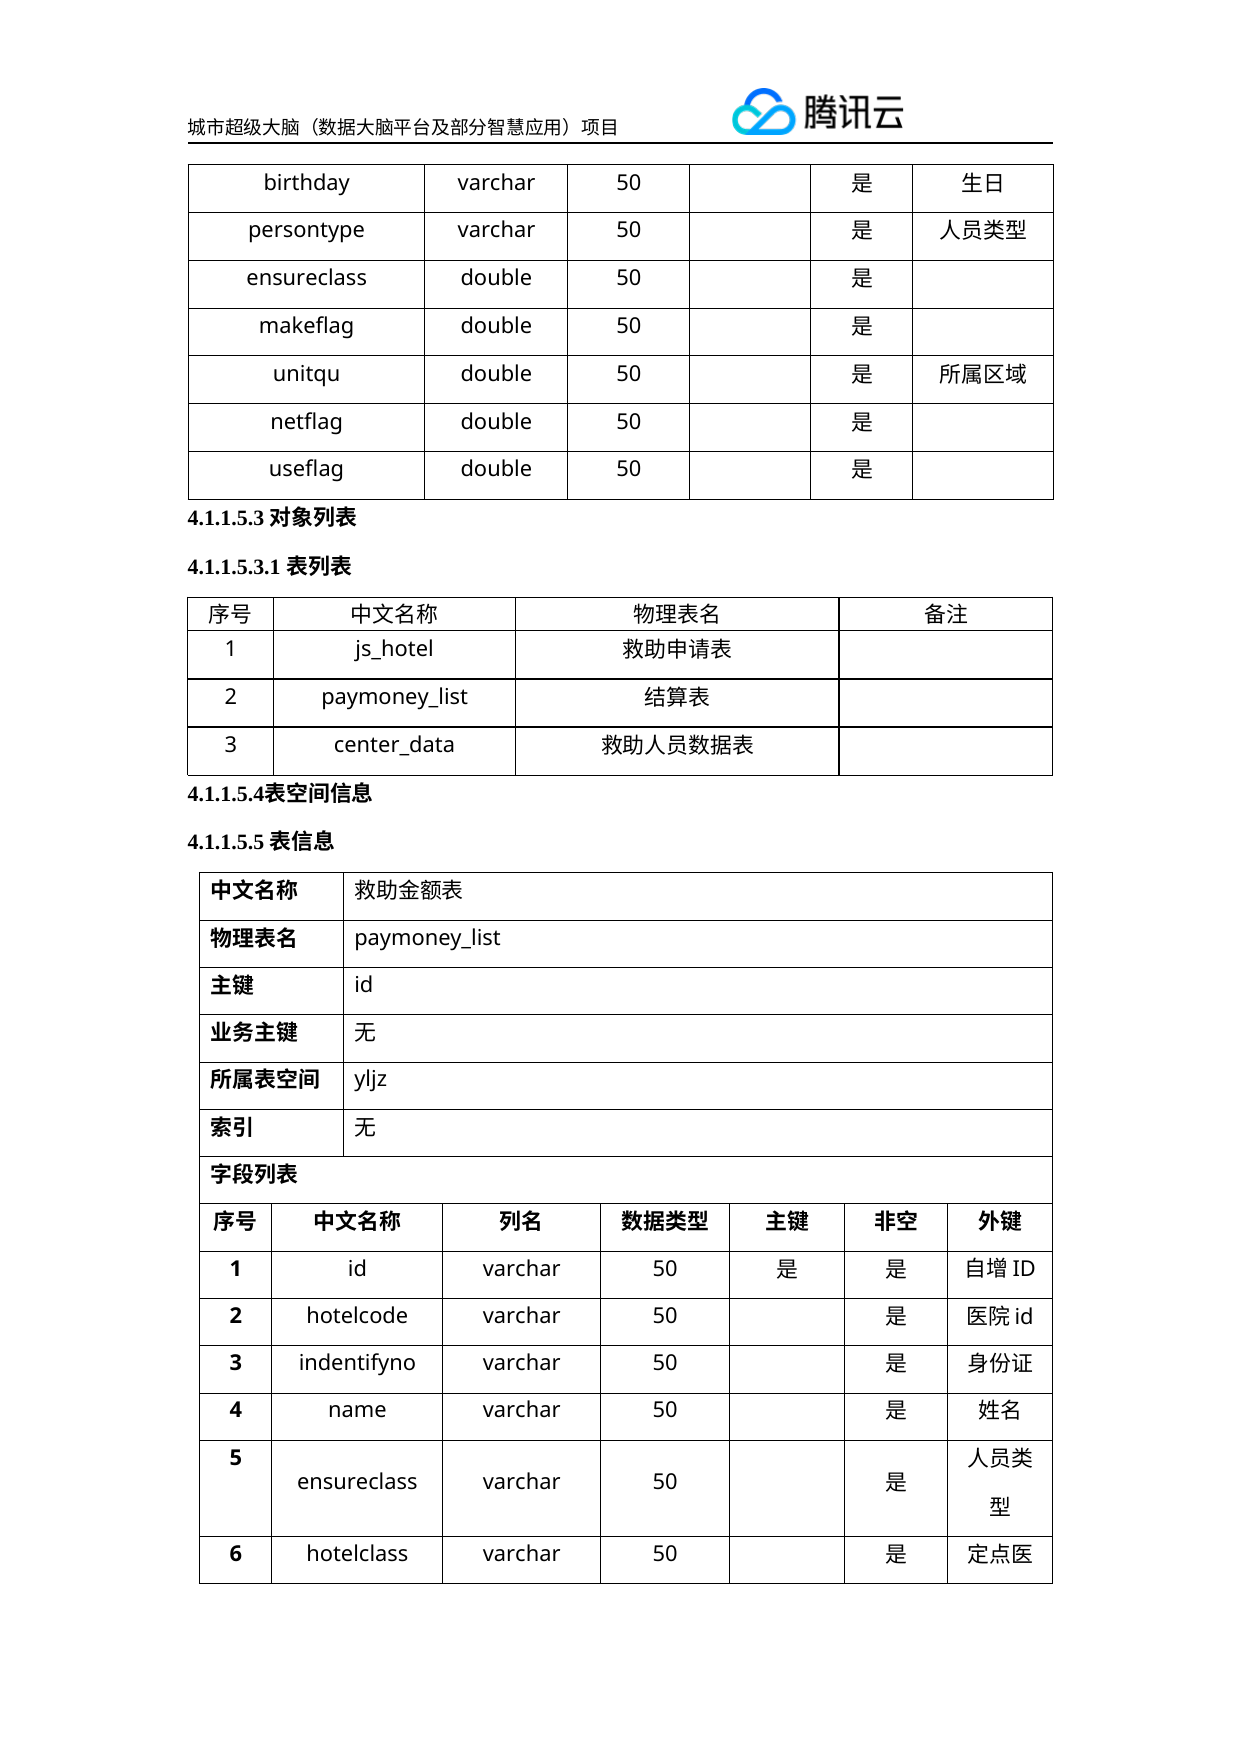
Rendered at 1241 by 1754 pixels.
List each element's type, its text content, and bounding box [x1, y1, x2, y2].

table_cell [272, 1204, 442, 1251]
subtitle 表空间信息 [187, 776, 1053, 808]
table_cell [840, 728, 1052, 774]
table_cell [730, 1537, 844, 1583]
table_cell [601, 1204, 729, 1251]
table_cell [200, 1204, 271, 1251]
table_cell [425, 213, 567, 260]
subtitle 表列表 [187, 548, 1053, 581]
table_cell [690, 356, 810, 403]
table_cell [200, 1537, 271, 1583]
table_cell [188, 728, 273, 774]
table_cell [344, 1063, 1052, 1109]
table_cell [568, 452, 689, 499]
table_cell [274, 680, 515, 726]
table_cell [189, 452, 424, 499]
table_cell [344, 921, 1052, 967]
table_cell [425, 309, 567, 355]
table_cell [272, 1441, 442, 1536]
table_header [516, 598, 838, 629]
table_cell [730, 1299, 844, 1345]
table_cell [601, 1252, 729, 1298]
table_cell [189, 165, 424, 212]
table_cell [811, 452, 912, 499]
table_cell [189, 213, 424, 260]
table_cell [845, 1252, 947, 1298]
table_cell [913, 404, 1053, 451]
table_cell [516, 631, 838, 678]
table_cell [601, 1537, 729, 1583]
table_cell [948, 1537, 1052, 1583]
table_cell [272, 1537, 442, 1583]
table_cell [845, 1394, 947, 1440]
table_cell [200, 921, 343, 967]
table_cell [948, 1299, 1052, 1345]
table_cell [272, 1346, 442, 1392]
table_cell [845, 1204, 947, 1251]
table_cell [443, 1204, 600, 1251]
subtitle 表信息 [187, 823, 1053, 856]
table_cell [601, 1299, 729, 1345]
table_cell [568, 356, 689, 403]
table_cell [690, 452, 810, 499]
picture [748, 128, 780, 135]
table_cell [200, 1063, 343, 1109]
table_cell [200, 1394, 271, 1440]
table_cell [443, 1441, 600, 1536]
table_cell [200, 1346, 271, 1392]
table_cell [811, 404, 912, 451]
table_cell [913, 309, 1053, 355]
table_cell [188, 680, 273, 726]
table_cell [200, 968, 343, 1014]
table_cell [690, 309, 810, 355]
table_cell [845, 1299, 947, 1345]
picture [732, 88, 904, 135]
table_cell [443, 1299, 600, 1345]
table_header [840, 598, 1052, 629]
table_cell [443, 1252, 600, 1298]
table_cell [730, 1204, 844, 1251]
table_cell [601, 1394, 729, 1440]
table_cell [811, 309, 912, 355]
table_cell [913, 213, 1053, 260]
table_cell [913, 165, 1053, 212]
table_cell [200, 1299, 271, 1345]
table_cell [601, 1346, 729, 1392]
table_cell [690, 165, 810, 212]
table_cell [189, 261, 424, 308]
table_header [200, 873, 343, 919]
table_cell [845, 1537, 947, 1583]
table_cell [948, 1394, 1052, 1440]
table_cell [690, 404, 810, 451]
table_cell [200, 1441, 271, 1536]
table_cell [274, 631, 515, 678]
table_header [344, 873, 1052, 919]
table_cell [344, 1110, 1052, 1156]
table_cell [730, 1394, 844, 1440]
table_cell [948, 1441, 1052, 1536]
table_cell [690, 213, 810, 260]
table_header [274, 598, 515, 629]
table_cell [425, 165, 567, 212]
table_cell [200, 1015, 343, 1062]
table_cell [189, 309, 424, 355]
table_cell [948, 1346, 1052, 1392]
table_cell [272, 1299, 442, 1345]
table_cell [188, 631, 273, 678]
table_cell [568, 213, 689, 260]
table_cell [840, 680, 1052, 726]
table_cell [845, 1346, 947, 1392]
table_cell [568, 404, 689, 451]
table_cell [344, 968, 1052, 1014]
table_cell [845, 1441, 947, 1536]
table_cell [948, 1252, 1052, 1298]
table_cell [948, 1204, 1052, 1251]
subtitle 对象列表 [187, 500, 1053, 532]
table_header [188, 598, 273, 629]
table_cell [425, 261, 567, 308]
picture [760, 111, 790, 129]
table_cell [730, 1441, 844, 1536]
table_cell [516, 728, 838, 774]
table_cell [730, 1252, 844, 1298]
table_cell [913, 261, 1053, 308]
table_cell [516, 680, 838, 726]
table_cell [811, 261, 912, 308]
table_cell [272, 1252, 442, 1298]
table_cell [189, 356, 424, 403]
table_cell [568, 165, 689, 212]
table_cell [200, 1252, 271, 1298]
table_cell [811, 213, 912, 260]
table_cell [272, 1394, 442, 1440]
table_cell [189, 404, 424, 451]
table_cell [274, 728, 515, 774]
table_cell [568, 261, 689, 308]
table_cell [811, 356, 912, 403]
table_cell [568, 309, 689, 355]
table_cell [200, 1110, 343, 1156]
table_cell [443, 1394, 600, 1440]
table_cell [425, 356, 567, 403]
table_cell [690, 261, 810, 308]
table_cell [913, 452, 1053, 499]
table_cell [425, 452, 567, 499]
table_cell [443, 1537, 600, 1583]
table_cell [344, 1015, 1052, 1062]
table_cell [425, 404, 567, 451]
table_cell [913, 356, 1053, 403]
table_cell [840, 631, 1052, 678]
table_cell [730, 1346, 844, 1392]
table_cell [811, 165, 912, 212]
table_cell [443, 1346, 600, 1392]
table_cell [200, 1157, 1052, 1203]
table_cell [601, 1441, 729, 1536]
